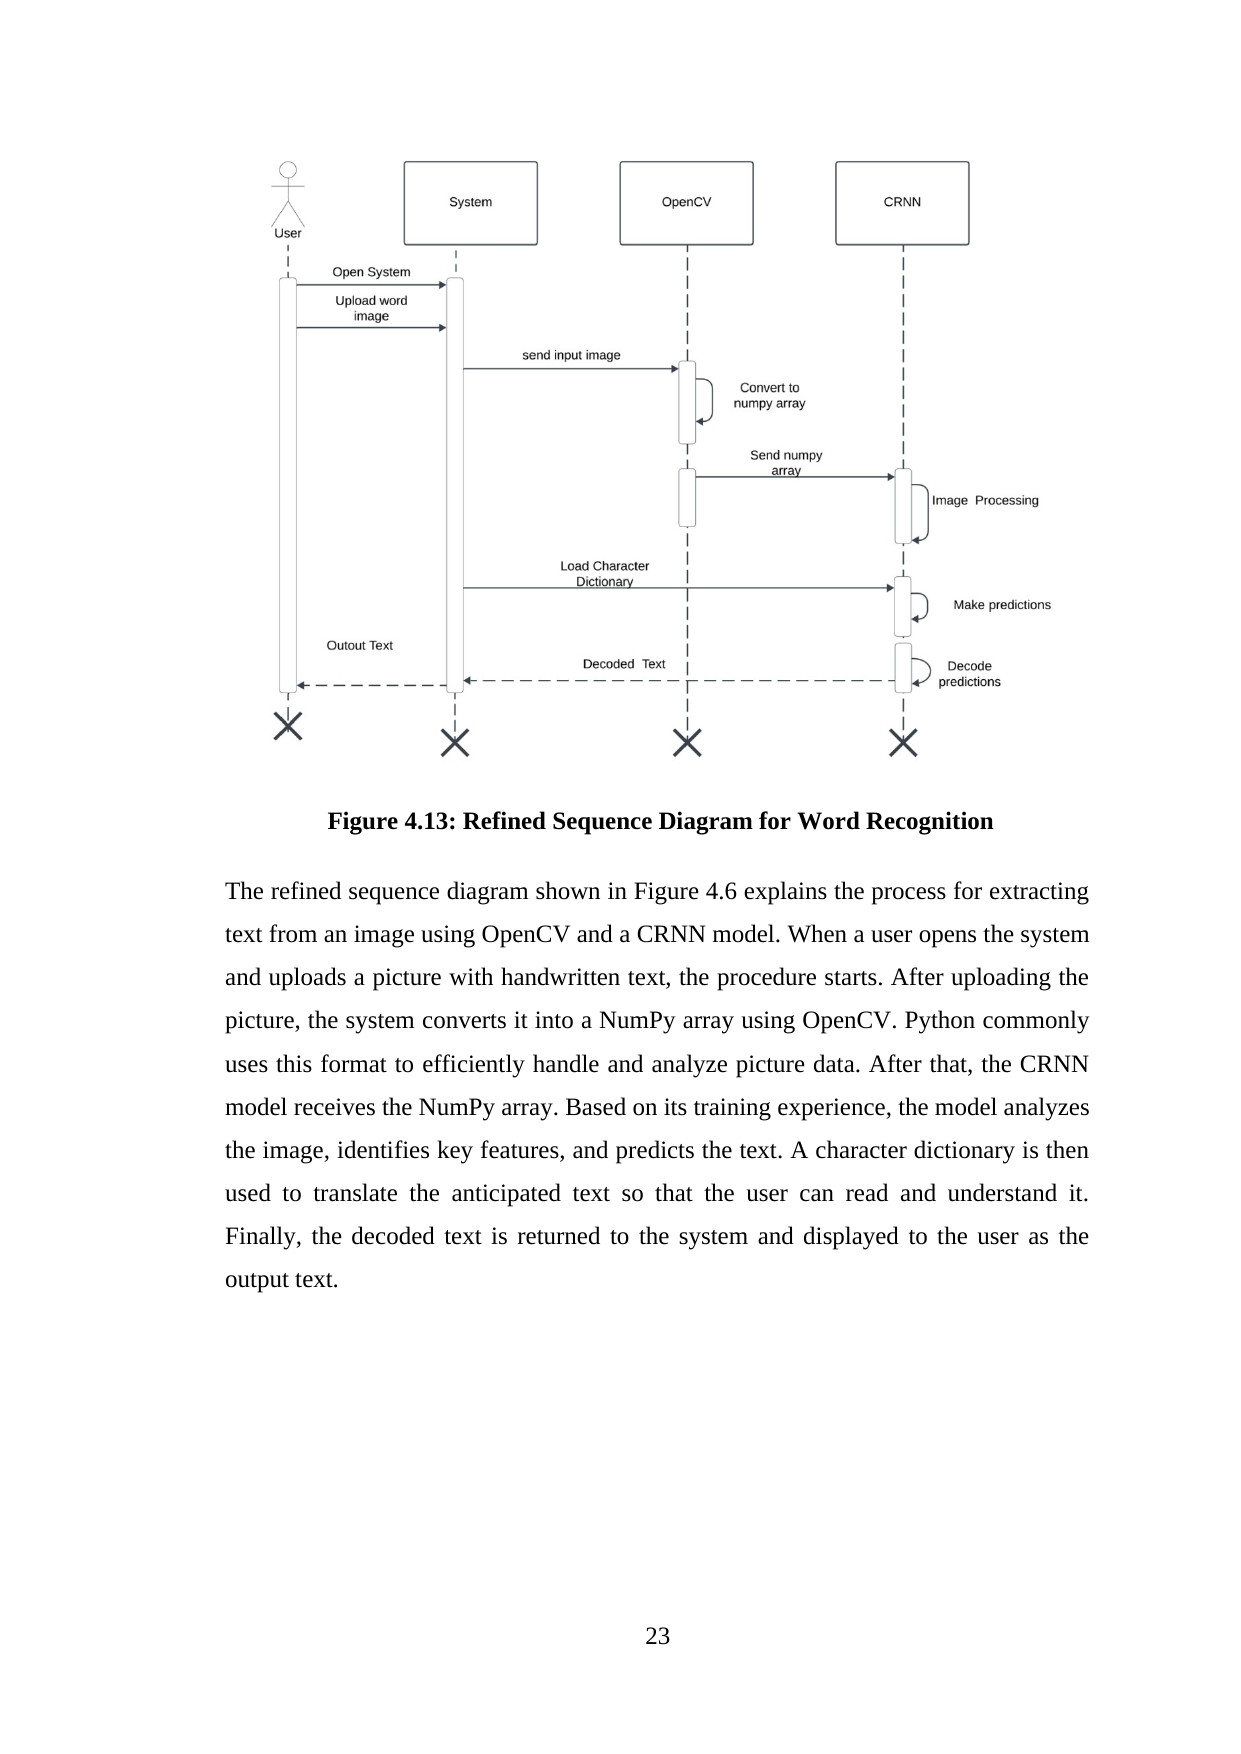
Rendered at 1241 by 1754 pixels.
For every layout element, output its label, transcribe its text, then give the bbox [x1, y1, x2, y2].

picture [231, 150, 1090, 770]
list The refined sequence diagram shown in Figure 4.6 explains the process for extracting text from an image using OpenCV and a CRNN model. When a user opens the system and uploads a picture with handwritten text, the procedure starts. After uploading the picture, the system converts it into a NumPy array using OpenCV. Python commonly uses this format to efficiently handle and analyze picture data. After that, the CRNN model receives the NumPy array. Based on its training experience, the model analyzes the image, identifies key features, and predicts the text. A character dictionary is then used to translate the anticipated text so that the user can read and understand it. Finally, the decoded text is returned to the system and displayed to the user as the output text. [225, 828, 1090, 1293]
